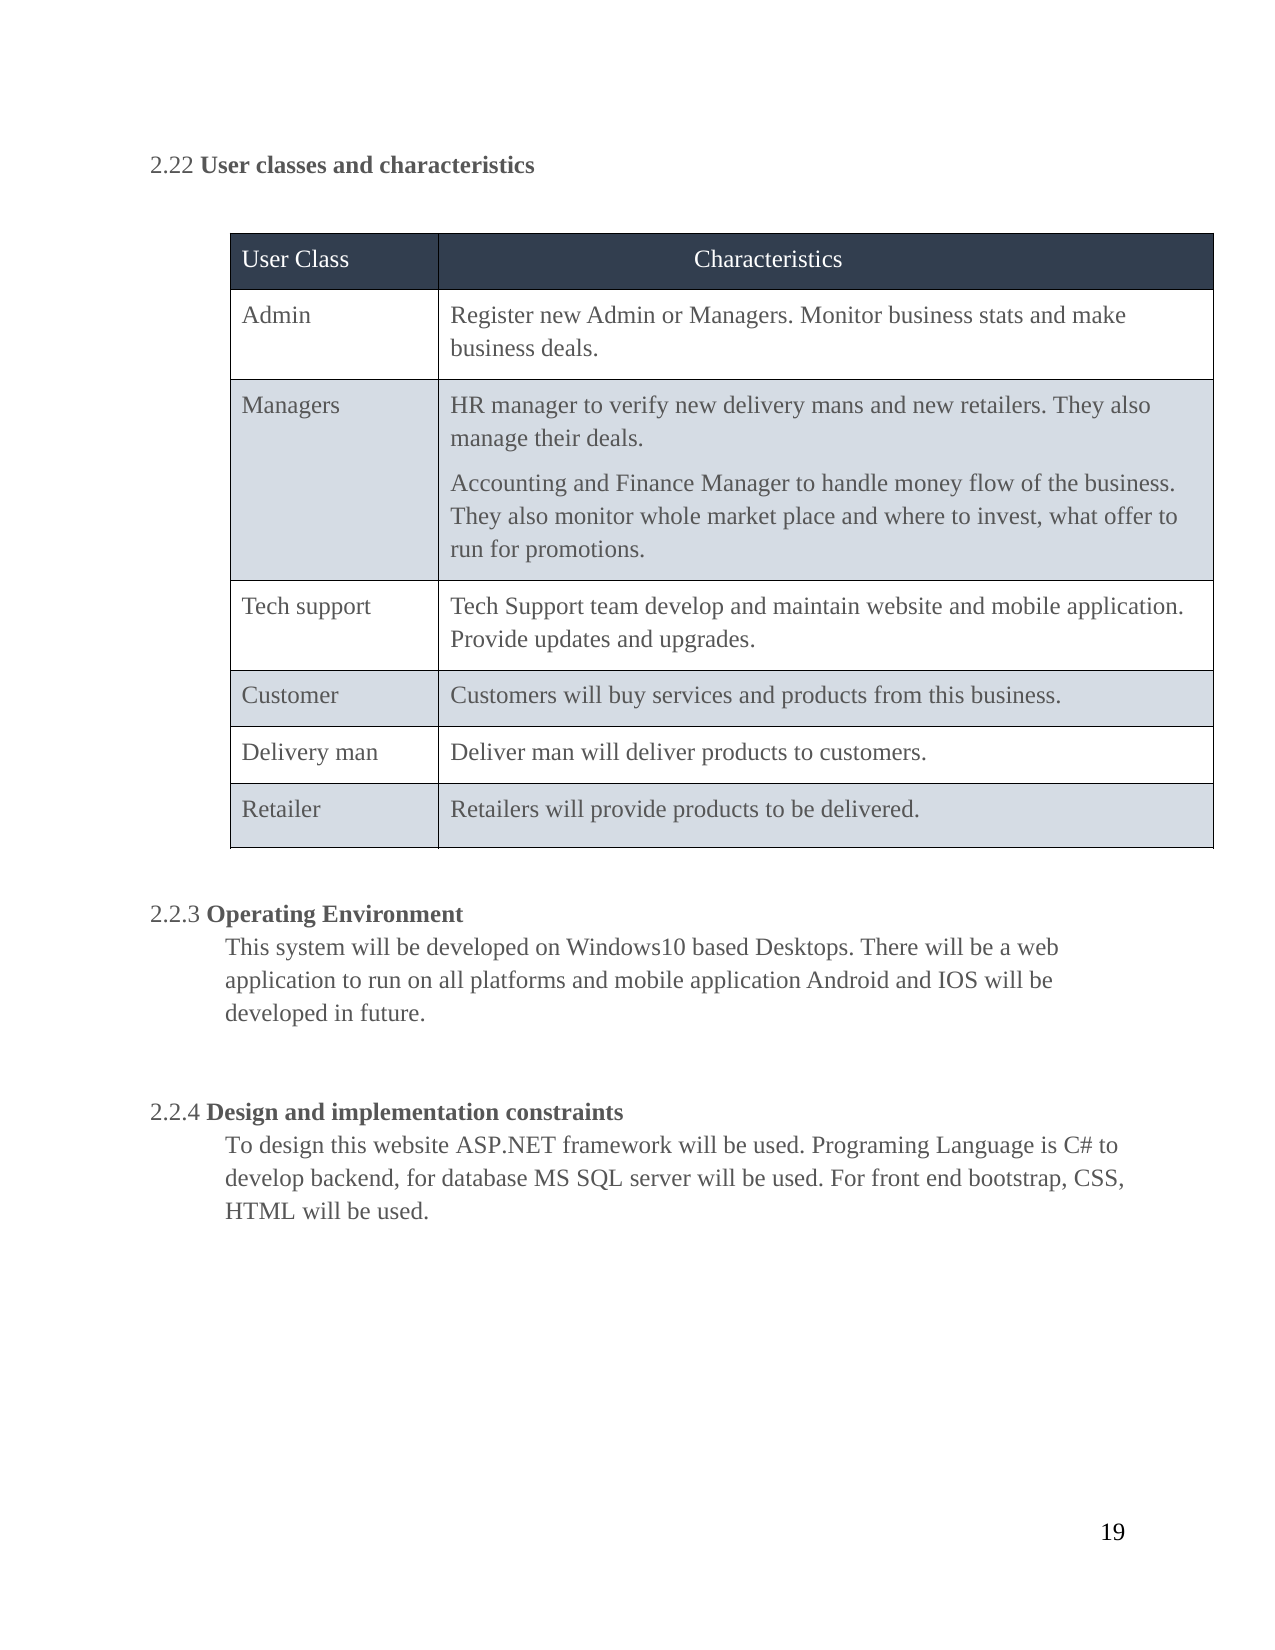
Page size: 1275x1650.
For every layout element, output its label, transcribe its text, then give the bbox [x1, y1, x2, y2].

table_cell Managers [231, 380, 438, 580]
table_cell HR manager to verify new delivery mans and new retailers. They also manage their deals. Accounting and Finance Manager to handle money flow of the business. They also monitor whole market place and where to invest, what offer to run for promotions. [439, 380, 1213, 580]
text To design this website ASP.NET framework will be used. Programing Language is C# to develop backend, for database MS SQL server will be used. For front end bootstrap, CSS, HTML will be used. [225, 1130, 1125, 1225]
table_cell Admin [231, 290, 438, 379]
table_header Characteristics [439, 234, 1213, 289]
text This system will be developed on Windows10 based Desktops. There will be a web application to run on all platforms and mobile application Android and IOS will be developed in future. [225, 932, 1125, 1027]
table_cell Customers will buy services and products from this business. [439, 671, 1213, 726]
subtitle 2.2.4 Design and implementation constraints [150, 1097, 1125, 1126]
table_cell Retailer [231, 784, 438, 847]
subtitle 2.22 User classes and characteristics [150, 150, 1125, 179]
table_cell Delivery man [231, 727, 438, 783]
table_header User Class [231, 234, 438, 289]
table_cell Tech Support team develop and maintain website and mobile application. Provide updates and upgrades. [439, 581, 1213, 669]
table_cell Retailers will provide products to be delivered. [439, 784, 1213, 847]
subtitle 2.2.3 Operating Environment [150, 899, 1125, 927]
table_cell Tech support [231, 581, 438, 669]
table_cell Customer [231, 671, 438, 726]
table_cell Deliver man will deliver products to customers. [439, 727, 1213, 783]
table_cell Register new Admin or Managers. Monitor business stats and make business deals. [439, 290, 1213, 379]
